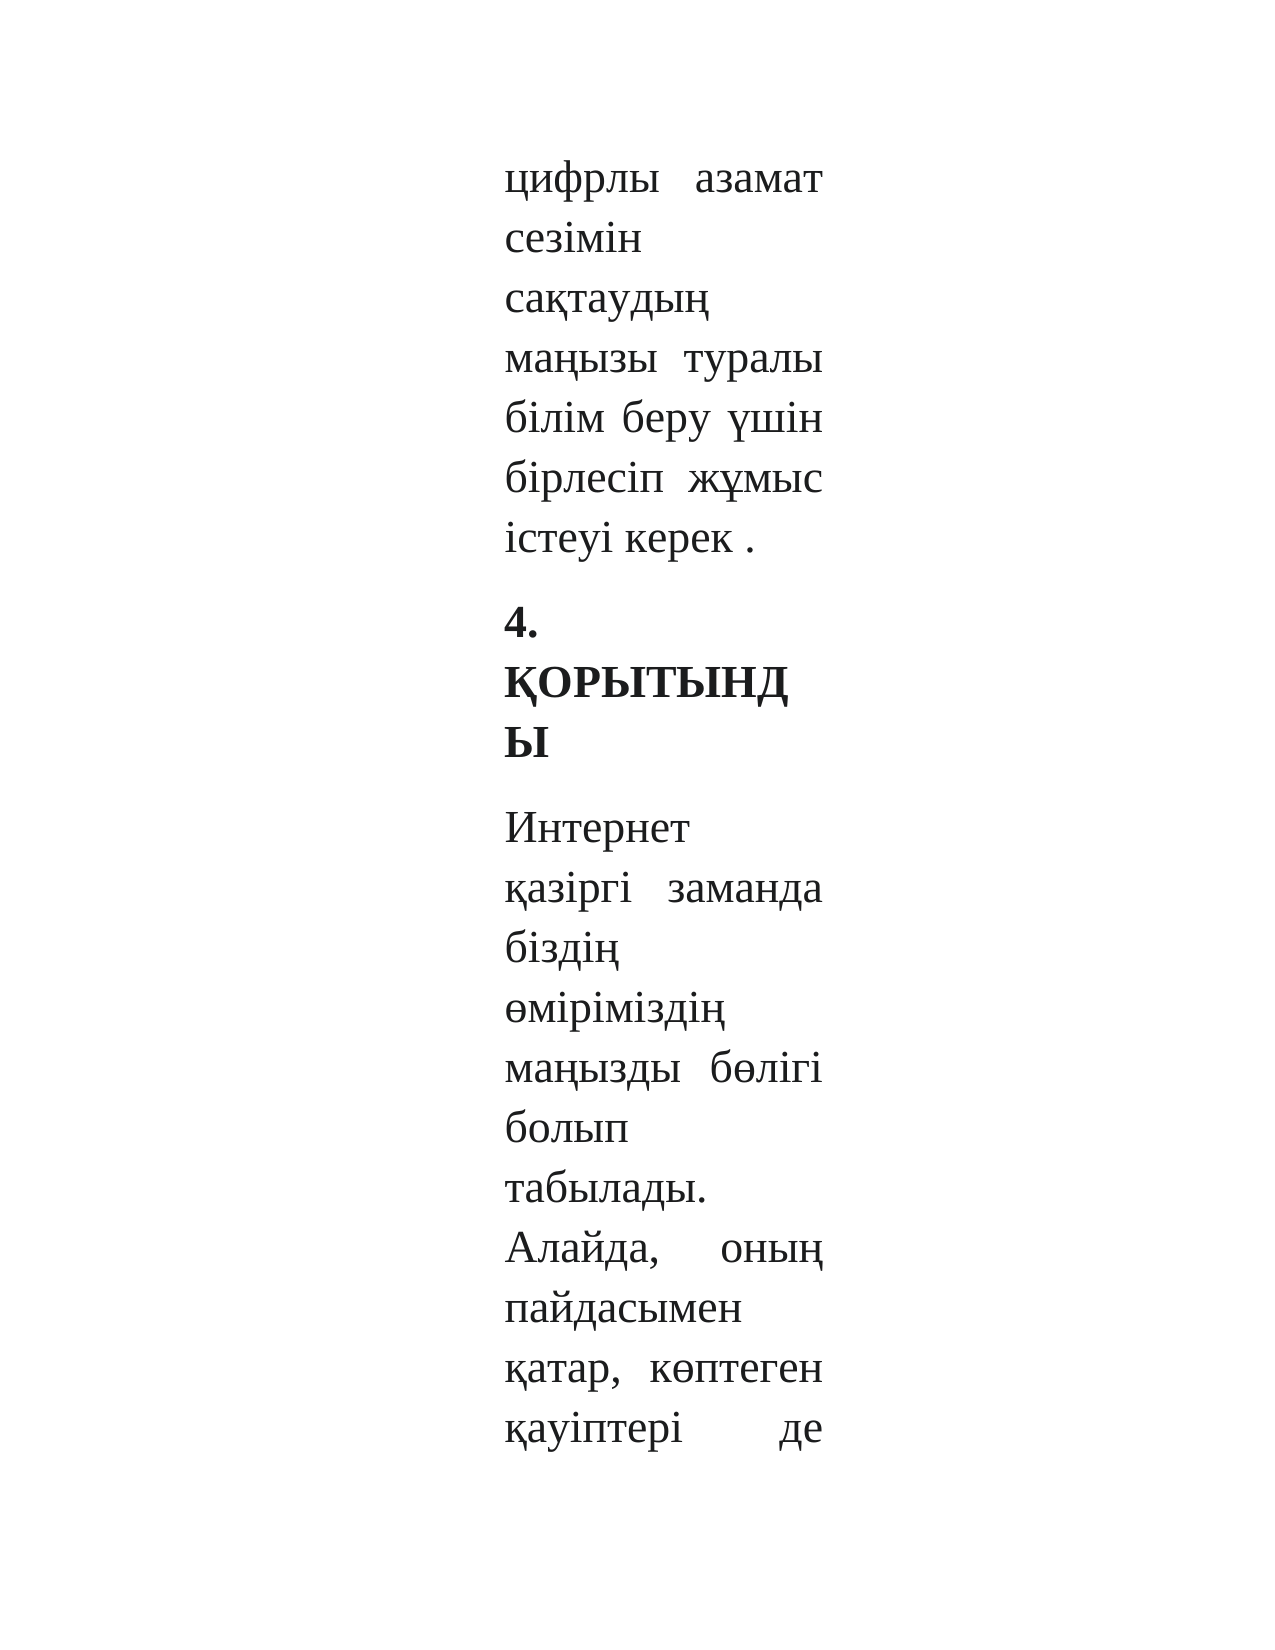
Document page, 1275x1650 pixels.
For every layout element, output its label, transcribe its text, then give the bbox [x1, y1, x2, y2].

text 4. ҚОРЫТЫНДЫ [504, 595, 823, 768]
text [504, 800, 823, 1453]
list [504, 150, 823, 563]
